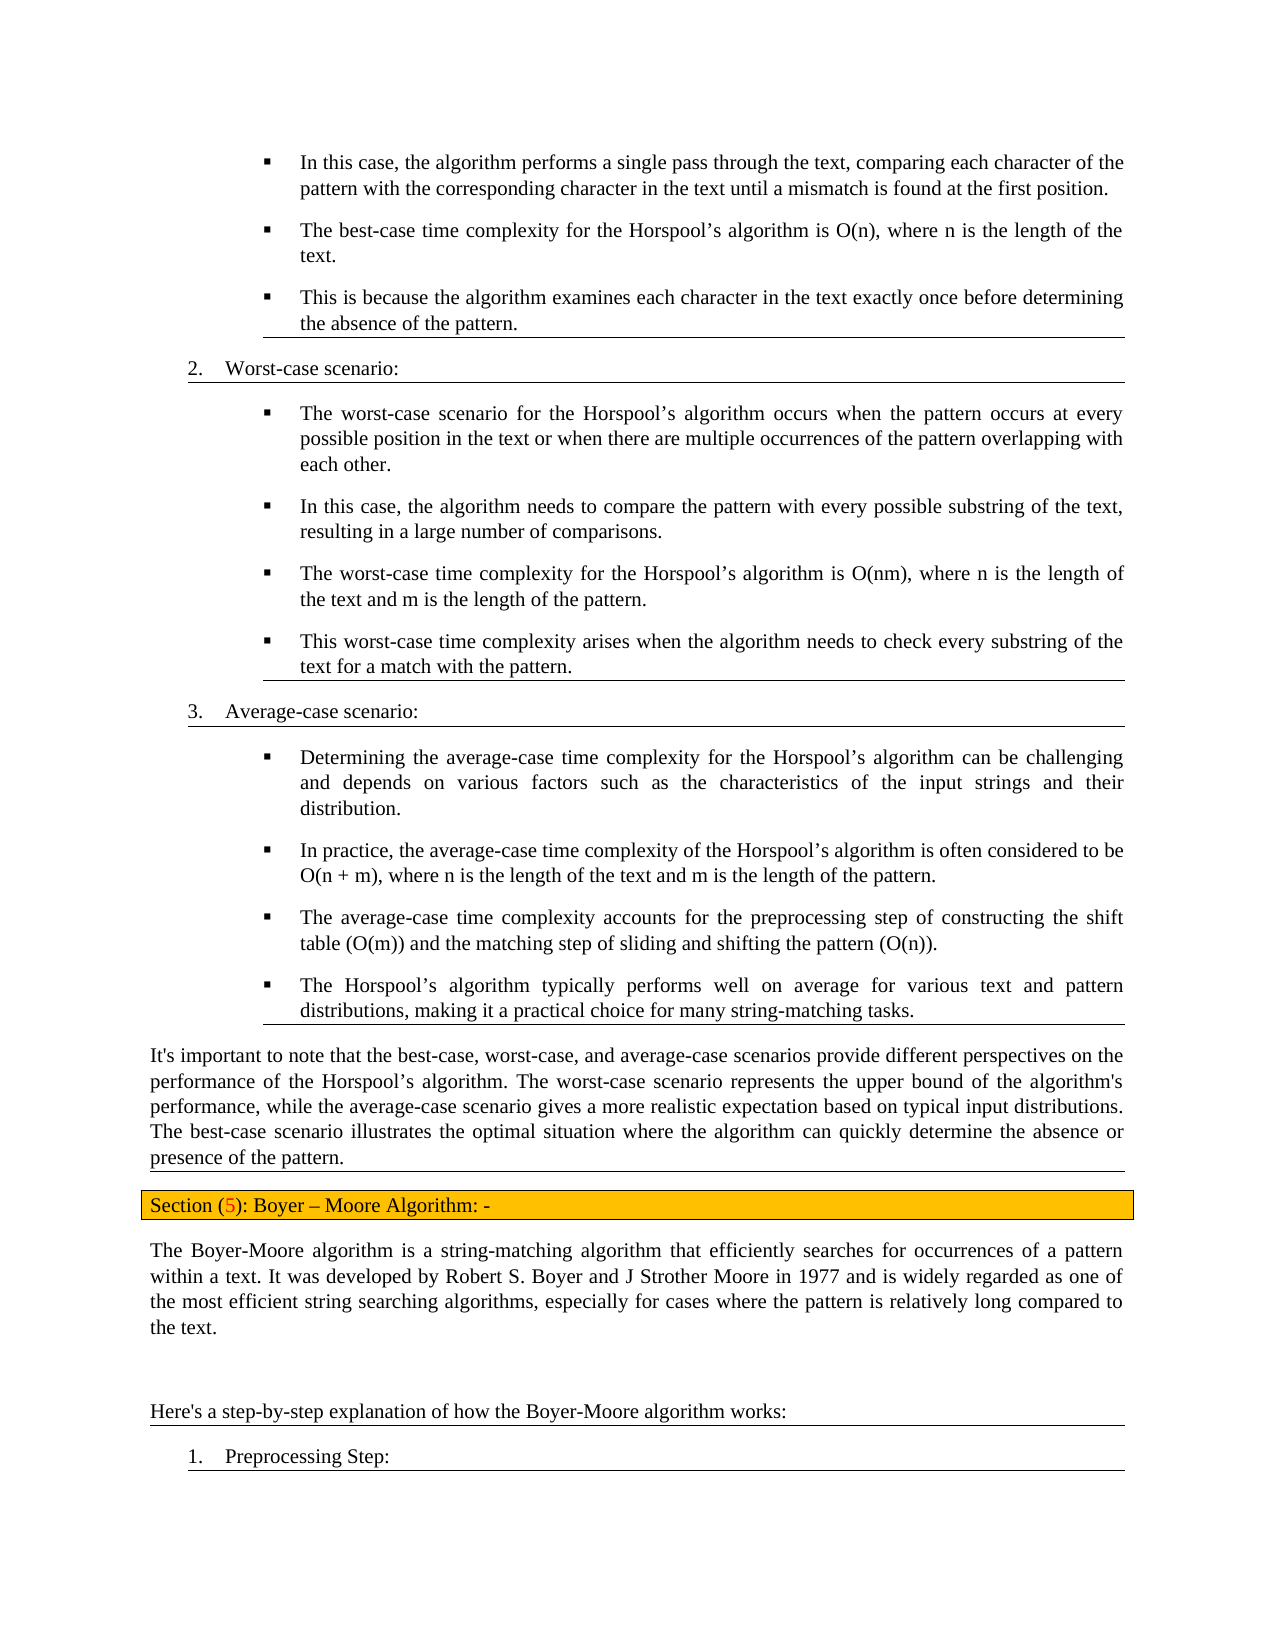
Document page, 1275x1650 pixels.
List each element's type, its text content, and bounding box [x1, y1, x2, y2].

list Determining the average-case time complexity for the Horspool’s algorithm can be challenging and depends on various factors such as the characteristics of the input strings and their distribution. [262, 744, 1125, 819]
list In practice, the average-case time complexity of the Horspool’s algorithm is often considered to be O(n + m), where n is the length of the text and m is the length of the pattern. [262, 837, 1125, 887]
text Here's a step-by-step explanation of how the Boyer-Moore algorithm works: [150, 1399, 1125, 1425]
list The average-case time complexity accounts for the preprocessing step of constructing the shift table (O(m)) and the matching step of sliding and shifting the pattern (O(n)). [262, 905, 1125, 954]
list The best-case time complexity for the Horspool’s algorithm is O(n), where n is the length of the text. [262, 217, 1125, 267]
list The worst-case time complexity for the Horspool’s algorithm is O(nm), where n is the length of the text and m is the length of the pattern. [262, 561, 1125, 611]
list Average-case scenario: [187, 699, 1125, 727]
list In this case, the algorithm performs a single pass through the text, comparing each character of the pattern with the corresponding character in the text until a mismatch is found at the first position. [262, 150, 1125, 199]
list Worst-case scenario: [187, 356, 1125, 383]
list The worst-case scenario for the Horspool’s algorithm occurs when the pattern occurs at every possible position in the text or when there are multiple occurrences of the pattern overlapping with each other. [262, 401, 1125, 476]
text The Boyer-Moore algorithm is a string-matching algorithm that efficiently searches for occurrences of a pattern within a text. It was developed by Robert S. Boyer and J Strother Moore in 1977 and is widely regarded as one of the most efficient string searching algorithms, especially for cases where the pattern is relatively long compared to the text. [150, 1238, 1125, 1339]
list Preprocessing Step: [187, 1444, 1125, 1471]
list This worst-case time complexity arises when the algorithm needs to check every substring of the text for a match with the pattern. [262, 629, 1125, 681]
list The Horspool’s algorithm typically performs well on average for various text and pattern distributions, making it a practical choice for many string-matching tasks. [262, 972, 1125, 1025]
text Section (5): Boyer – Moore Algorithm: - [142, 1191, 1133, 1219]
text It's important to note that the best-case, worst-case, and average-case scenarios provide different perspectives on the performance of the Horspool’s algorithm. The worst-case scenario represents the upper bound of the algorithm's performance, while the average-case scenario gives a more realistic expectation based on typical input distributions. The best-case scenario illustrates the optimal situation where the algorithm can quickly determine the absence or presence of the pattern. [150, 1043, 1125, 1171]
list This is because the algorithm examines each character in the text exactly once before determining the absence of the pattern. [262, 285, 1125, 338]
list In this case, the algorithm needs to compare the pattern with every possible substring of the text, resulting in a large number of comparisons. [262, 494, 1125, 543]
